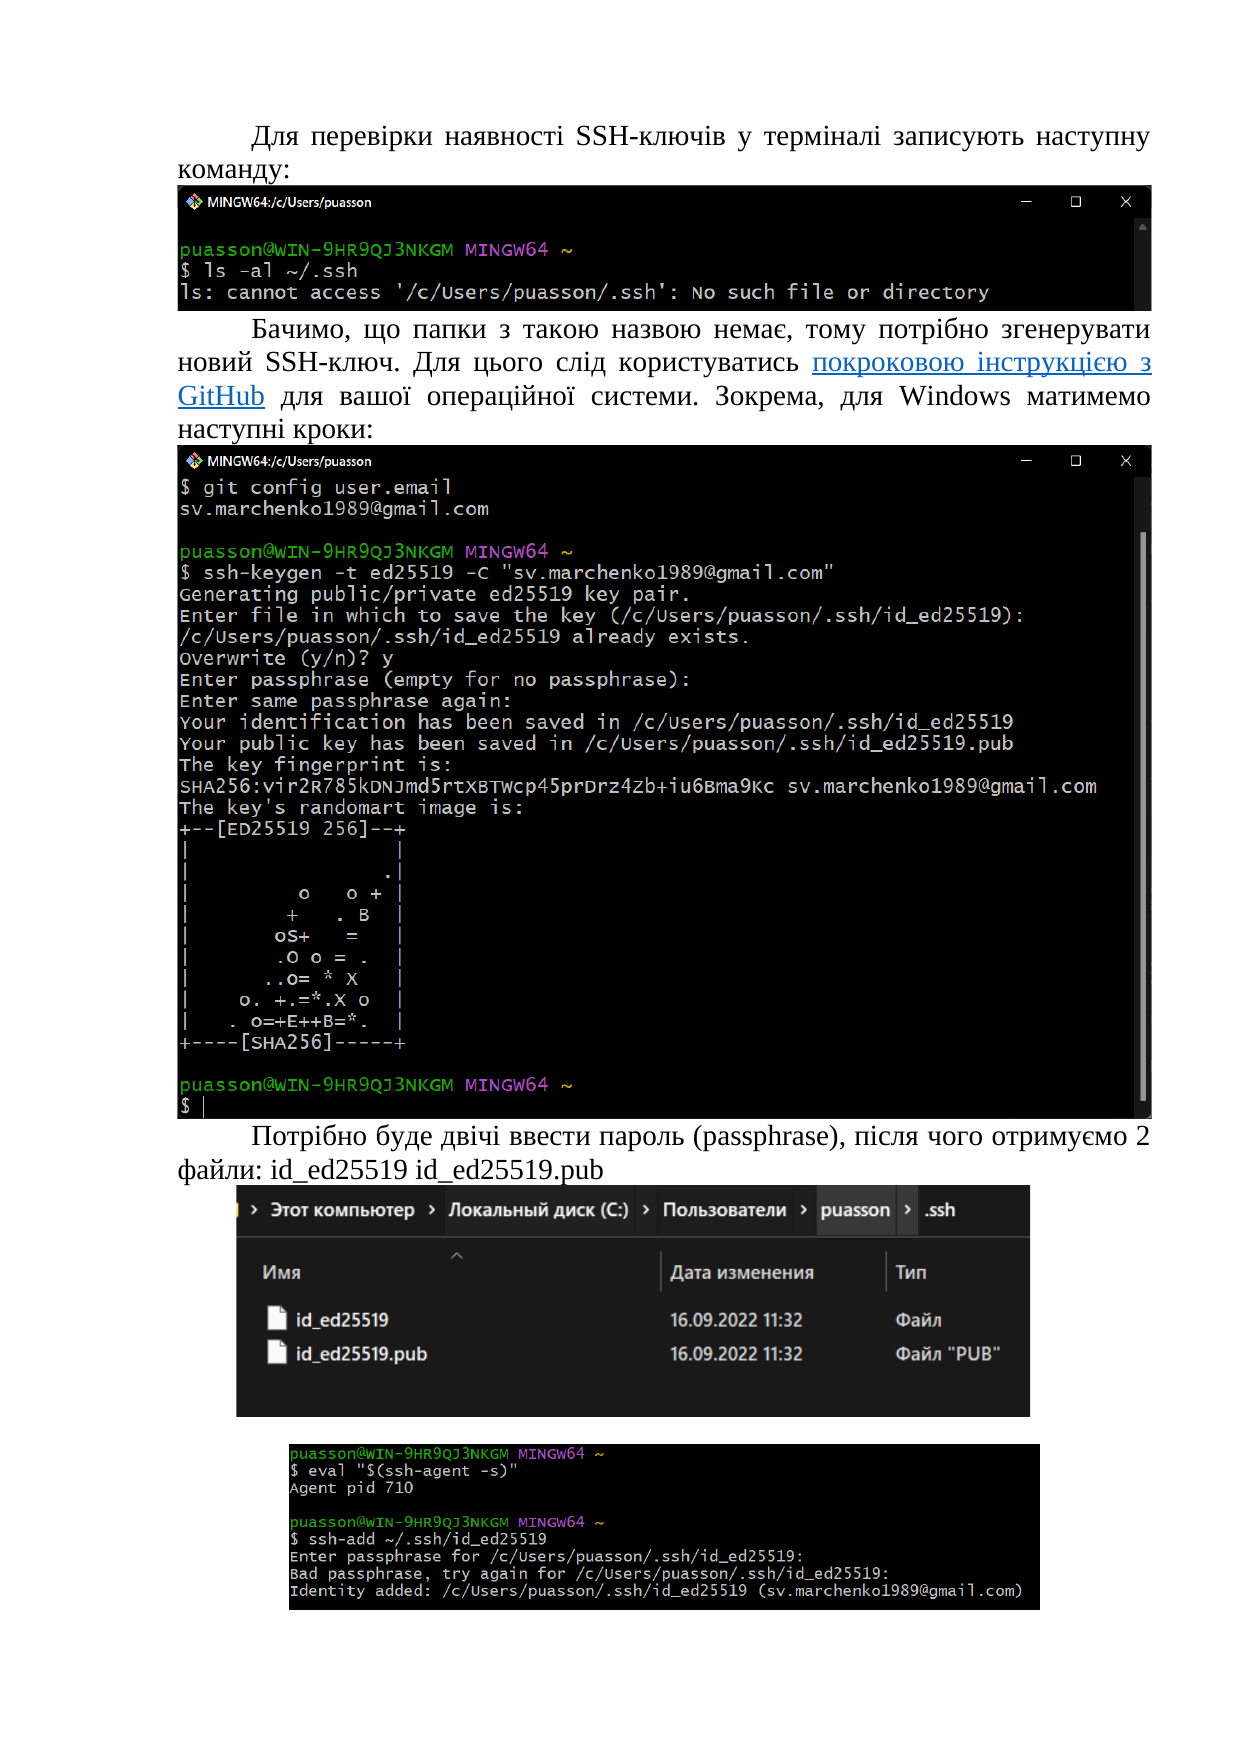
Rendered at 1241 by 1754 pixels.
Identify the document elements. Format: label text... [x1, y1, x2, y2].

picture [289, 1444, 1040, 1610]
text Потрібно буде двічі ввести пароль (passphrase), після чого отримуємо 2 файли: id_ed25519 id_ed25519.pub [177, 1119, 1152, 1185]
text Для перевірки наявності SSH-ключів у терміналі записують наступну команду: [177, 118, 1152, 185]
picture [177, 185, 1152, 311]
picture [177, 445, 1152, 1119]
text Бачимо, що папки з такою назвою немає, тому потрібно згенерувати новий SSH-ключ. Для цього слід користуватись покроковою інструкцією з GitHub для вашої операційної системи. Зокрема, для Windows матимемо наступні кроки: [177, 311, 1152, 445]
picture [236, 1185, 1030, 1417]
